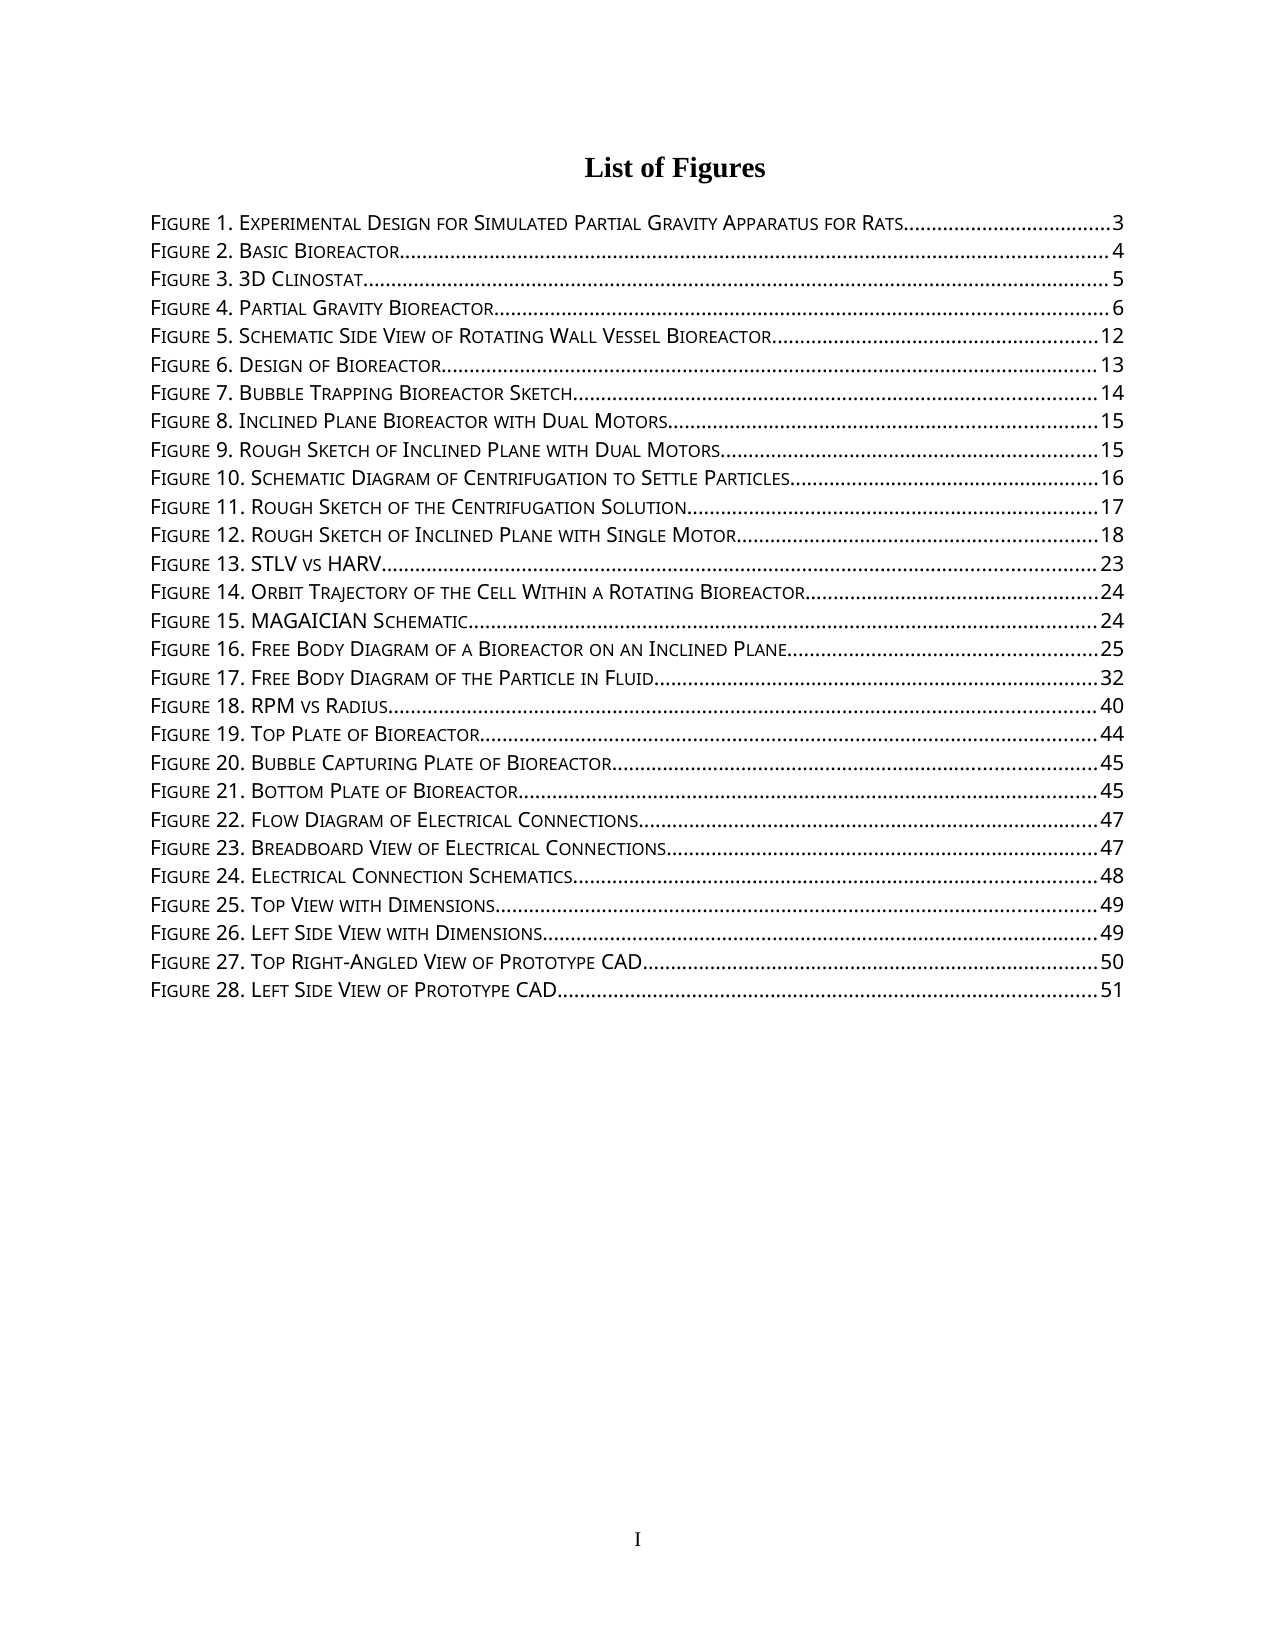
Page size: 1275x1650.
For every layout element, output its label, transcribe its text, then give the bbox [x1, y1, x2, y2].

text Figure 12. Rough Sketch of Inclined Plane with Single Motor 18 [150, 520, 1125, 549]
text Figure 25. Top View with Dimensions 49 [150, 890, 1125, 918]
text Figure 7. Bubble Trapping Bioreactor Sketch 14 [150, 378, 1125, 407]
text Figure 21. Bottom Plate of Bioreactor 45 [150, 776, 1125, 805]
text Figure 14. Orbit Trajectory of the Cell Within a Rotating Bioreactor 24 [150, 577, 1125, 606]
text Figure 22. Flow Diagram of Electrical Connections 47 [150, 805, 1125, 833]
text Figure 28. Left Side View of Prototype CAD 51 [150, 975, 1125, 1004]
text Figure 11. Rough Sketch of the Centrifugation Solution 17 [150, 492, 1125, 520]
text Figure 20. Bubble Capturing Plate of Bioreactor 45 [150, 748, 1125, 776]
text Figure 24. Electrical Connection Schematics 48 [150, 862, 1125, 890]
text Figure 16. Free Body Diagram of a Bioreactor on an Inclined Plane 25 [150, 634, 1125, 663]
text Figure 26. Left Side View with Dimensions 49 [150, 918, 1125, 947]
text Figure 10. Schematic Diagram of Centrifugation to Settle Particles 16 [150, 463, 1125, 492]
text Figure 15. MAGAICIAN Schematic 24 [150, 606, 1125, 634]
text Figure 17. Free Body Diagram of the Particle in Fluid 32 [150, 663, 1125, 691]
text Figure 13. STLV vs HARV 23 [150, 549, 1125, 577]
text Figure 18. RPM vs Radius 40 [150, 691, 1125, 719]
text Figure 9. Rough Sketch of Inclined Plane with Dual Motors 15 [150, 435, 1125, 463]
text Figure 19. Top Plate of Bioreactor 44 [150, 719, 1125, 748]
text Figure 8. Inclined Plane Bioreactor with Dual Motors 15 [150, 407, 1125, 435]
text Figure 27. Top Right-Angled View of Prototype CAD 50 [150, 947, 1125, 975]
text Figure 1. Experimental Design for Simulated Partial Gravity Apparatus for Rats 3 [150, 208, 1125, 236]
text Figure 5. Schematic Side View of Rotating Wall Vessel Bioreactor 12 [150, 321, 1125, 350]
text Figure 6. Design of Bioreactor 13 [150, 350, 1125, 378]
text Figure 4. Partial Gravity Bioreactor 6 [150, 293, 1125, 321]
text Figure 3. 3D Clinostat 5 [150, 264, 1125, 293]
text Figure 23. Breadboard View of Electrical Connections 47 [150, 833, 1125, 862]
subtitle List of Figures [225, 150, 1125, 183]
text Figure 2. Basic Bioreactor 4 [150, 236, 1125, 264]
